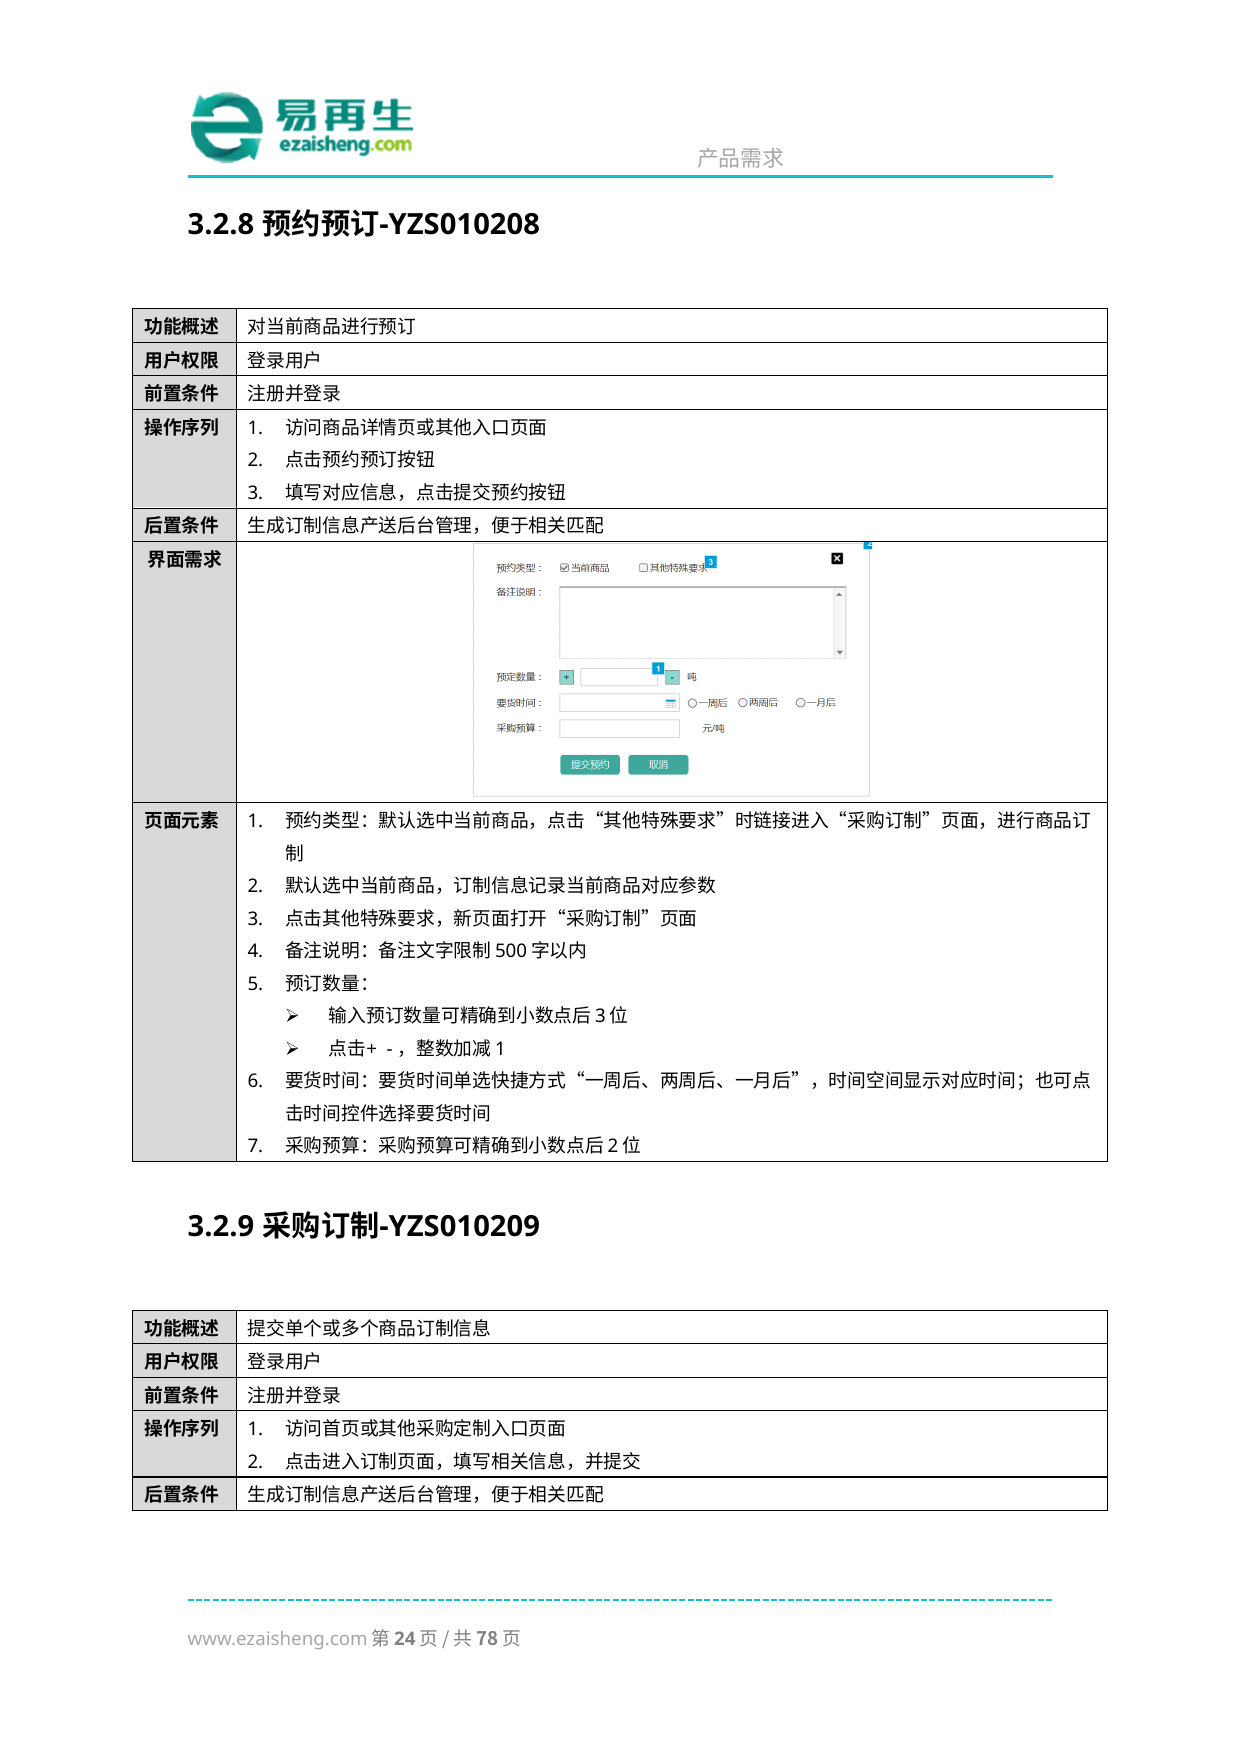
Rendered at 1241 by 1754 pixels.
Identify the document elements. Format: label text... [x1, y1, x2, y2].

table_header 功能概述 [133, 309, 236, 342]
table_cell [237, 542, 1107, 802]
table_cell 操作序列 [133, 410, 236, 507]
table_cell 生成订制信息产送后台管理，便于相关匹配 [237, 1478, 1107, 1510]
table_cell 预约类型：默认选中当前商品，点击“其他特殊要求”时链接进入“采购订制”页面，进行商品订制 默认选中当前商品，订制信息记录当前商品对应参数 点击其他特殊要求，新页面打开“采购订制”页面 备注说明：备注文字限制500字以内 预订数量： 输入预订数量可精确到小数点后3位 点击+ - ，整数加减1 要货时间：要货时间单选快捷方式“一周后、两周后、一月后”，时间空间显示对应时间；也可点击时间控件选择要货时间 采购预算：采购预算可精确到小数点后2位 [237, 803, 1107, 1161]
table_cell 界面需求 [133, 542, 236, 802]
table_cell 操作序列 [133, 1411, 236, 1476]
table_header 提交单个或多个商品订制信息 [237, 1311, 1107, 1343]
picture [471, 542, 873, 798]
table_cell 登录用户 [237, 343, 1107, 375]
table_header 对当前商品进行预订 [237, 309, 1107, 342]
subtitle 采购订制-YZS010209 [187, 1191, 1053, 1256]
table_cell 生成订制信息产送后台管理，便于相关匹配 [237, 509, 1107, 541]
picture [187, 88, 418, 167]
table_cell 用户权限 [133, 1344, 236, 1377]
table_cell 注册并登录 [237, 376, 1107, 409]
subtitle 预约预订-YZS010208 [187, 189, 1053, 254]
table_cell 登录用户 [237, 1344, 1107, 1377]
table_cell 前置条件 [133, 376, 236, 409]
table_cell 用户权限 [133, 343, 236, 375]
table_cell 后置条件 [133, 1478, 236, 1510]
table_cell 前置条件 [133, 1378, 236, 1410]
table_cell 后置条件 [133, 509, 236, 541]
table_cell 访问商品详情页或其他入口页面 点击预约预订按钮 填写对应信息，点击提交预约按钮 [237, 410, 1107, 507]
table_cell 页面元素 [133, 803, 236, 1161]
table_cell 访问首页或其他采购定制入口页面 点击进入订制页面，填写相关信息，并提交 [237, 1411, 1107, 1476]
table_cell 注册并登录 [237, 1378, 1107, 1410]
table_header 功能概述 [133, 1311, 236, 1343]
